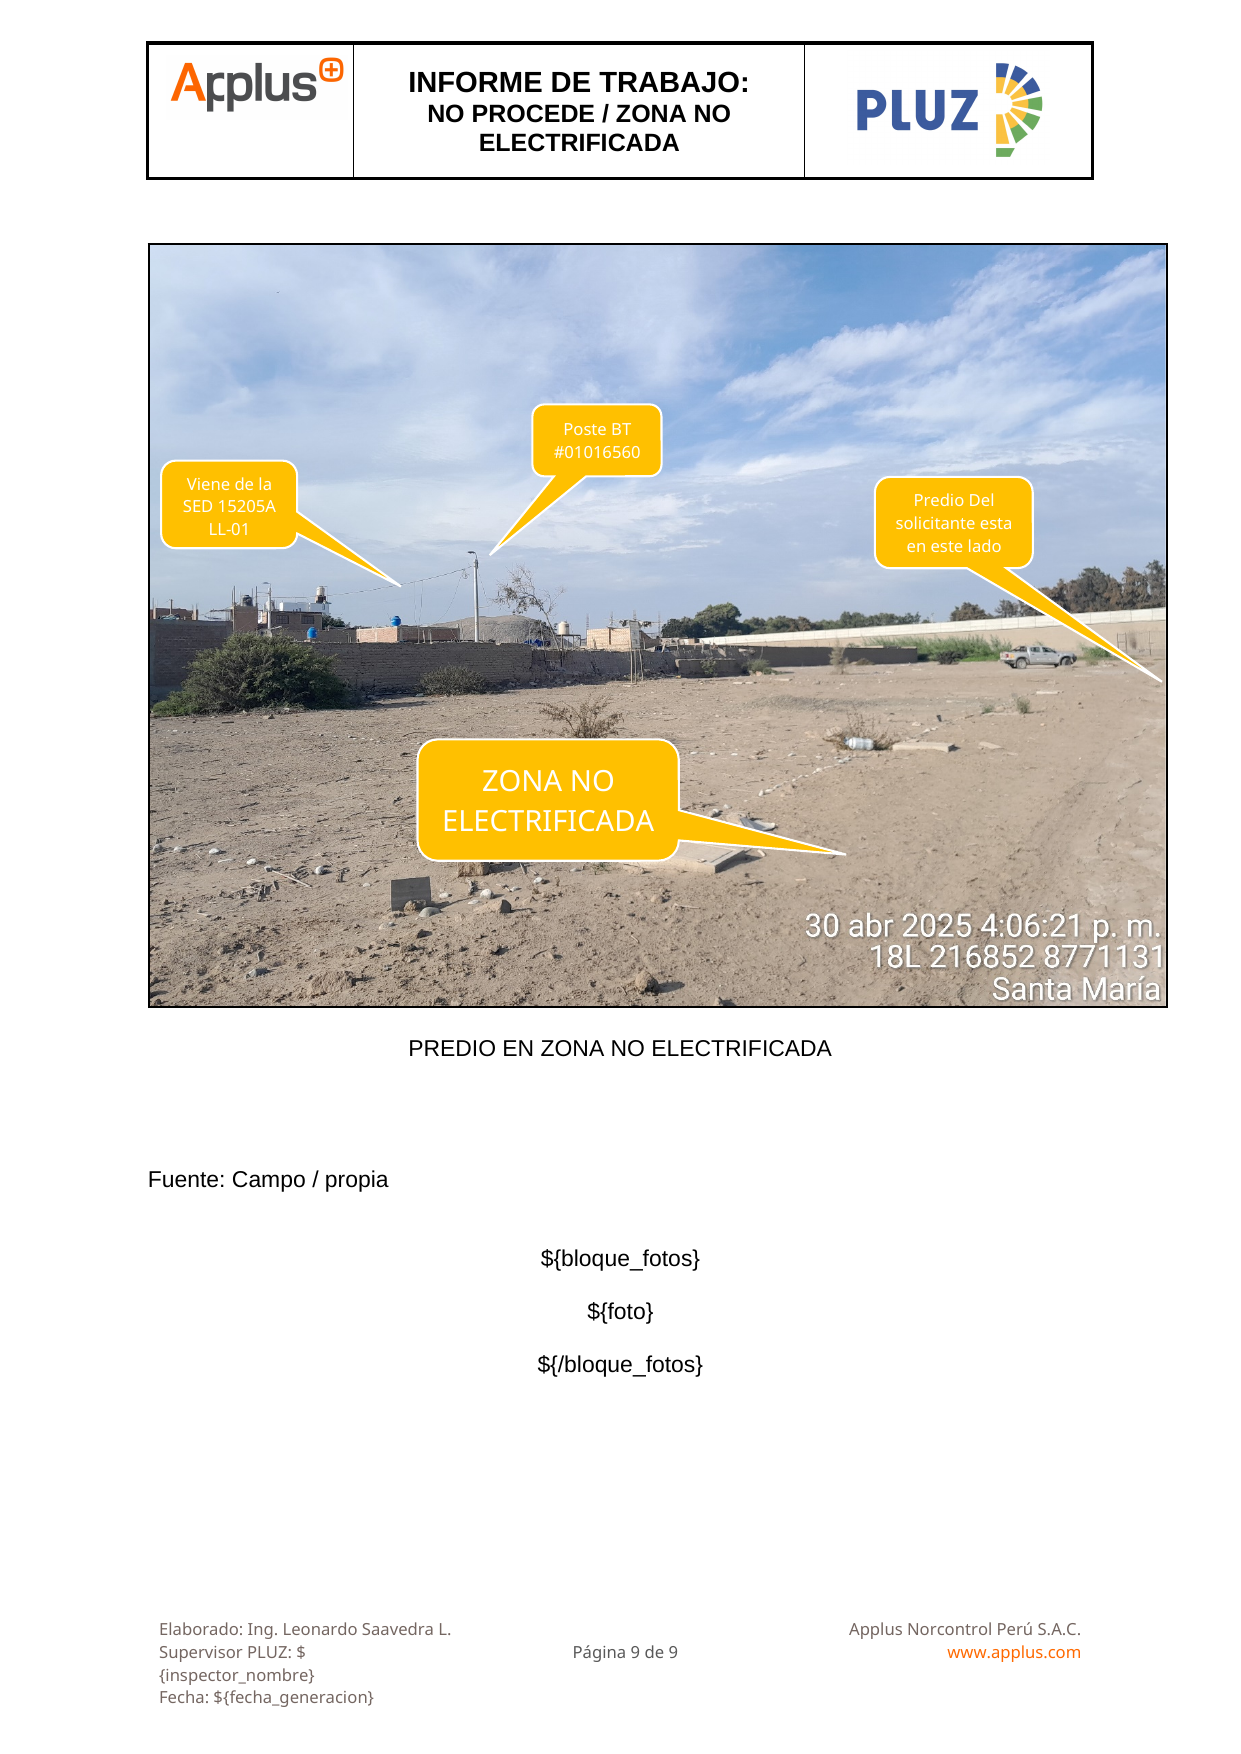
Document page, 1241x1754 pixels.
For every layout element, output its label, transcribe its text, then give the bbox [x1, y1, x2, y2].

text ${foto} [148, 1298, 1092, 1324]
picture [150, 245, 1166, 1006]
text ${/bloque_fotos} [148, 1351, 1092, 1377]
text PREDIO EN ZONA NO ELECTRIFICADA [148, 1034, 1092, 1061]
picture [847, 50, 1050, 165]
text Fuente: Campo / propia [148, 1166, 1092, 1193]
picture [165, 55, 348, 120]
text ${bloque_fotos} [148, 1245, 1092, 1272]
